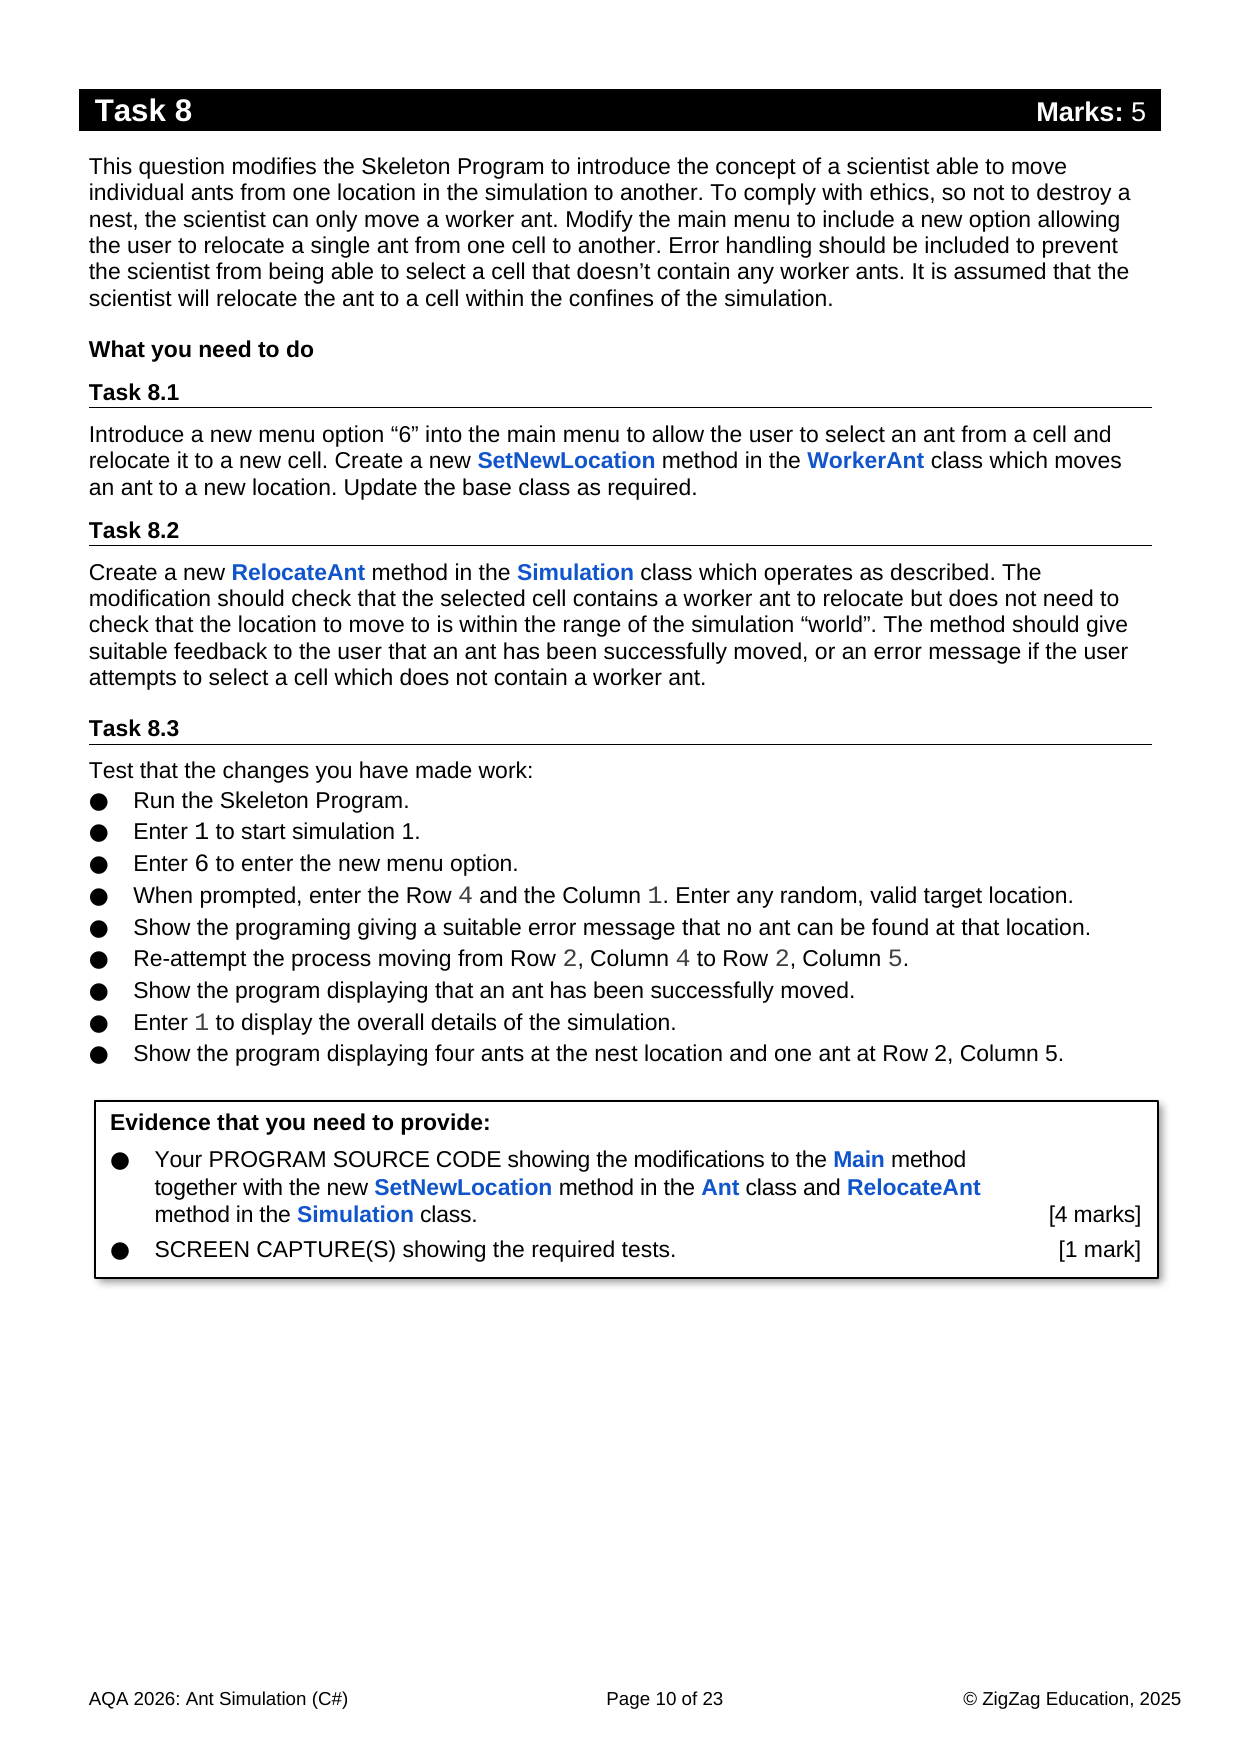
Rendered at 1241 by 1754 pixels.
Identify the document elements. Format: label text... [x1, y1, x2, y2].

text Create a new RelocateAnt method in the Simulation class which operates as described. The modification should check that the selected cell contains a worker ant to relocate but does not need to check that the location to move to is within the range of the simulation “world”. The method should give suitable feedback to the user that an ant has been successfully moved, or an error message if the user attempts to select a cell which does not contain a worker ant. [89, 559, 1152, 690]
text Task 8.3 [89, 715, 1152, 744]
text Task 8.1 [89, 379, 1152, 407]
text ● Enter 1 to start simulation 1. [89, 815, 1152, 847]
text ● Re-attempt the process moving from Row 2, Column 4 to Row 2, Column 5. [89, 942, 1152, 974]
text Task 8.2 [89, 517, 1152, 545]
text ● Show the program displaying that an ant has been successfully moved. [89, 974, 1152, 1005]
text Task 8 Marks: 5 [80, 90, 1160, 130]
text ● Show the programing giving a suitable error message that no ant can be found at that location. [89, 911, 1152, 942]
text ● When prompted, enter the Row 4 and the Column 1. Enter any random, valid target location. [89, 879, 1152, 911]
text Introduce a new menu option “6” into the main menu to allow the user to select an ant from a cell and relocate it to a new cell. Create a new SetNewLocation method in the WorkerAnt class which moves an ant to a new location. Update the base class as required. [89, 421, 1152, 500]
text This question modifies the Skeleton Program to introduce the concept of a scientist able to move individual ants from one location in the simulation to another. To comply with ethics, so not to destroy a nest, the scientist can only move a worker ant. Modify the main menu to include a new option allowing the user to relocate a single ant from one cell to another. Error handling should be included to prevent the scientist from being able to select a cell that doesn’t contain any worker ants. It is assumed that the scientist will relocate the ant to a cell within the confines of the simulation. [89, 153, 1152, 311]
text ● Run the Skeleton Program. [89, 784, 1152, 815]
text What you need to do [89, 336, 1152, 362]
text Test that the changes you have made work: [89, 757, 1152, 784]
text ● Enter 6 to enter the new menu option. [89, 847, 1152, 879]
text ● Show the program displaying four ants at the nest location and one ant at Row 2, Column 5. [89, 1037, 1152, 1069]
text ● Enter 1 to display the overall details of the simulation. [89, 1005, 1152, 1037]
